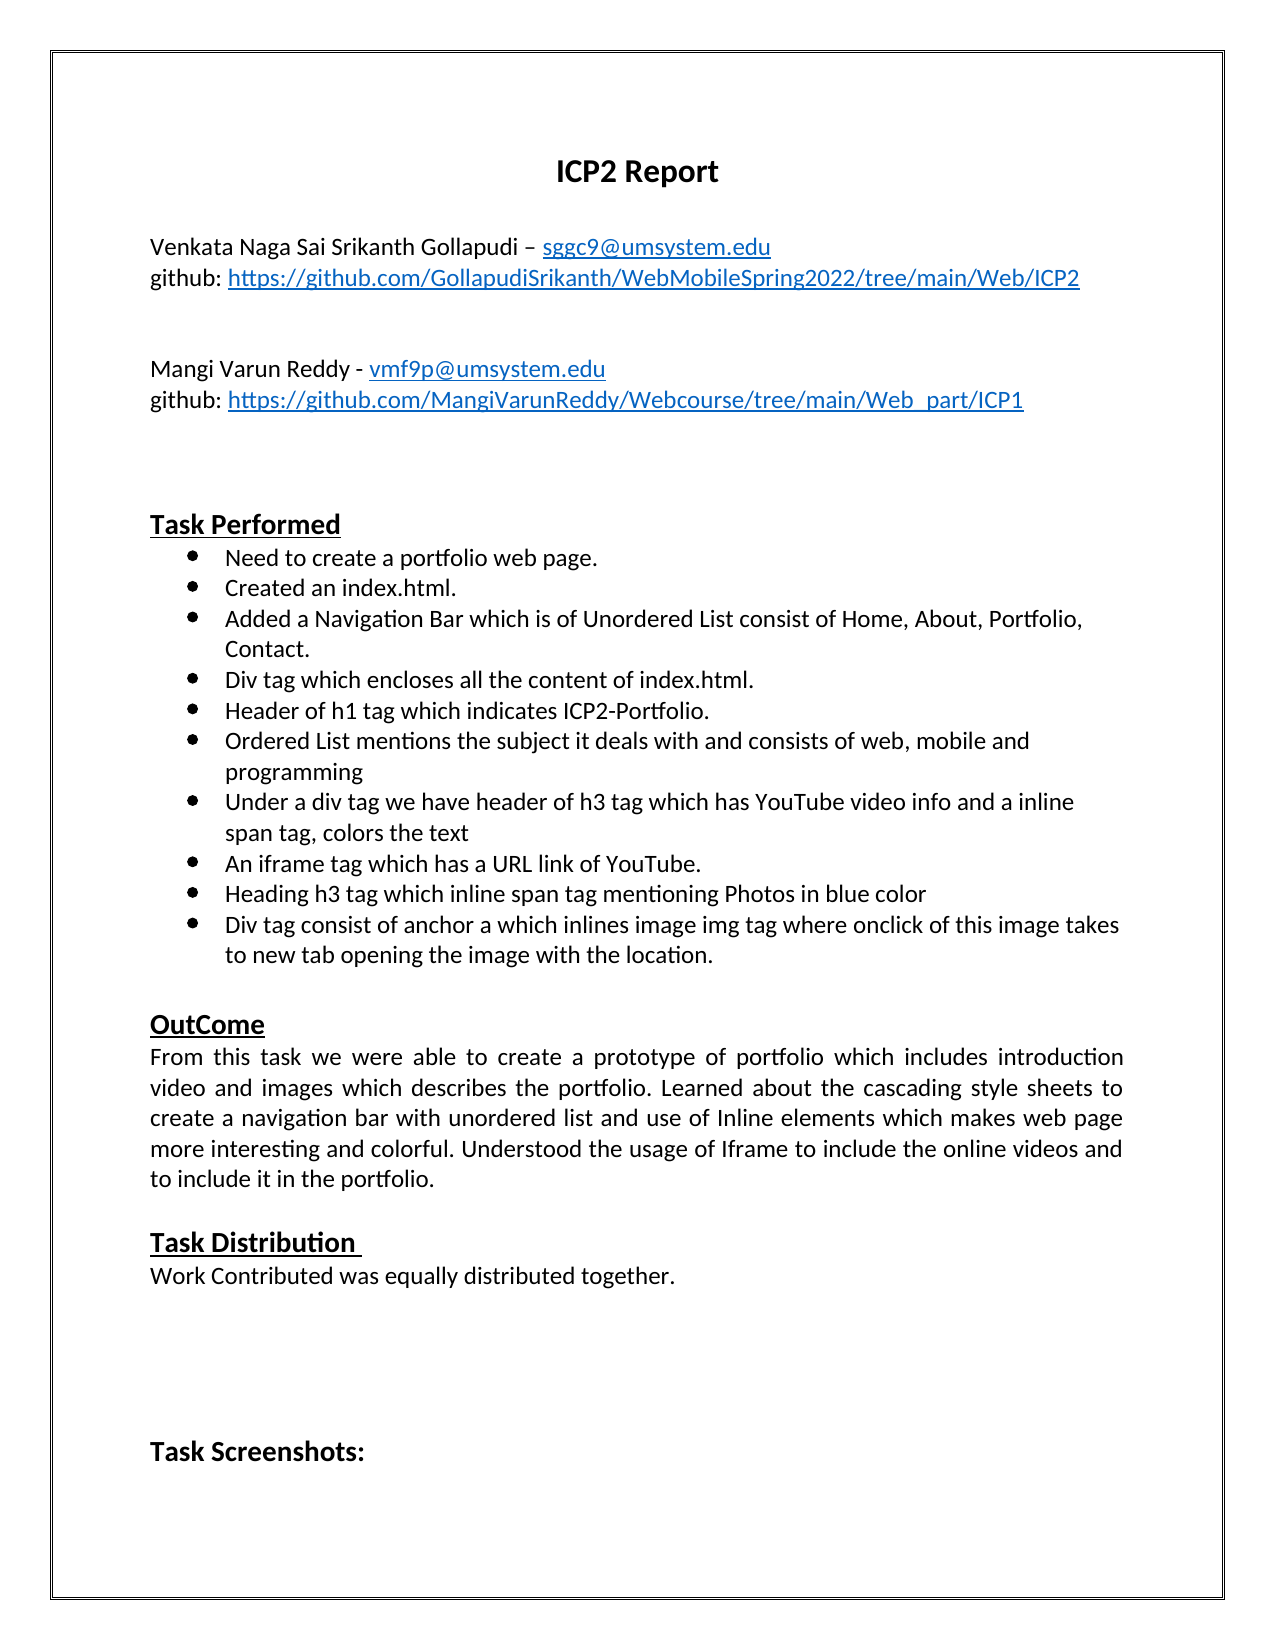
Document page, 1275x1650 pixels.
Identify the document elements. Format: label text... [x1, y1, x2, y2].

list Header of h1 tag which indicates ICP2-Portfolio. [187, 695, 1125, 725]
text Mangi Varun Reddy - vmf9p@umsystem.edu [150, 353, 1125, 384]
text Work Contributed was equally distributed together. [150, 1260, 1125, 1291]
text Task Performed [150, 506, 1125, 542]
list Under a div tag we have header of h3 tag which has YouTube video info and a inline span tag, colors the text [187, 787, 1125, 848]
list Need to create a portfolio web page. [187, 542, 1125, 572]
list Div tag consist of anchor a which inlines image img tag where onclick of this image takes to new tab opening the image with the location. [187, 909, 1125, 970]
list Heading h3 tag which inline span tag mentioning Photos in blue color [187, 878, 1125, 909]
text Venkata Naga Sai Srikanth Gollapudi – sggc9@umsystem.edu [150, 231, 1125, 262]
list Div tag which encloses all the content of index.html. [187, 664, 1125, 695]
text OutCome [150, 1006, 1125, 1041]
list Created an index.html. [187, 572, 1125, 603]
text Task Screenshots: [150, 1433, 1125, 1469]
text From this task we were able to create a prototype of portfolio which includes introduction video and images which describes the portfolio. Learned about the cascading style sheets to create a navigation bar with unordered list and use of Inline elements which makes web page more interesting and colorful. Understood the usage of Iframe to include the online videos and to include it in the portfolio. [150, 1041, 1125, 1194]
text github: https://github.com/GollapudiSrikanth/WebMobileSpring2022/tree/main/Web/ICP2 [150, 262, 1125, 292]
list An iframe tag which has a URL link of YouTube. [187, 848, 1125, 878]
text github: https://github.com/MangiVarunReddy/Webcourse/tree/main/Web_part/ICP1 [150, 384, 1125, 414]
text ICP2 Report [150, 150, 1125, 191]
list Ordered List mentions the subject it deals with and consists of web, mobile and programming [187, 725, 1125, 787]
text Task Distribution [150, 1224, 1125, 1260]
list Added a Navigation Bar which is of Unordered List consist of Home, About, Portfolio, Contact. [187, 603, 1125, 664]
